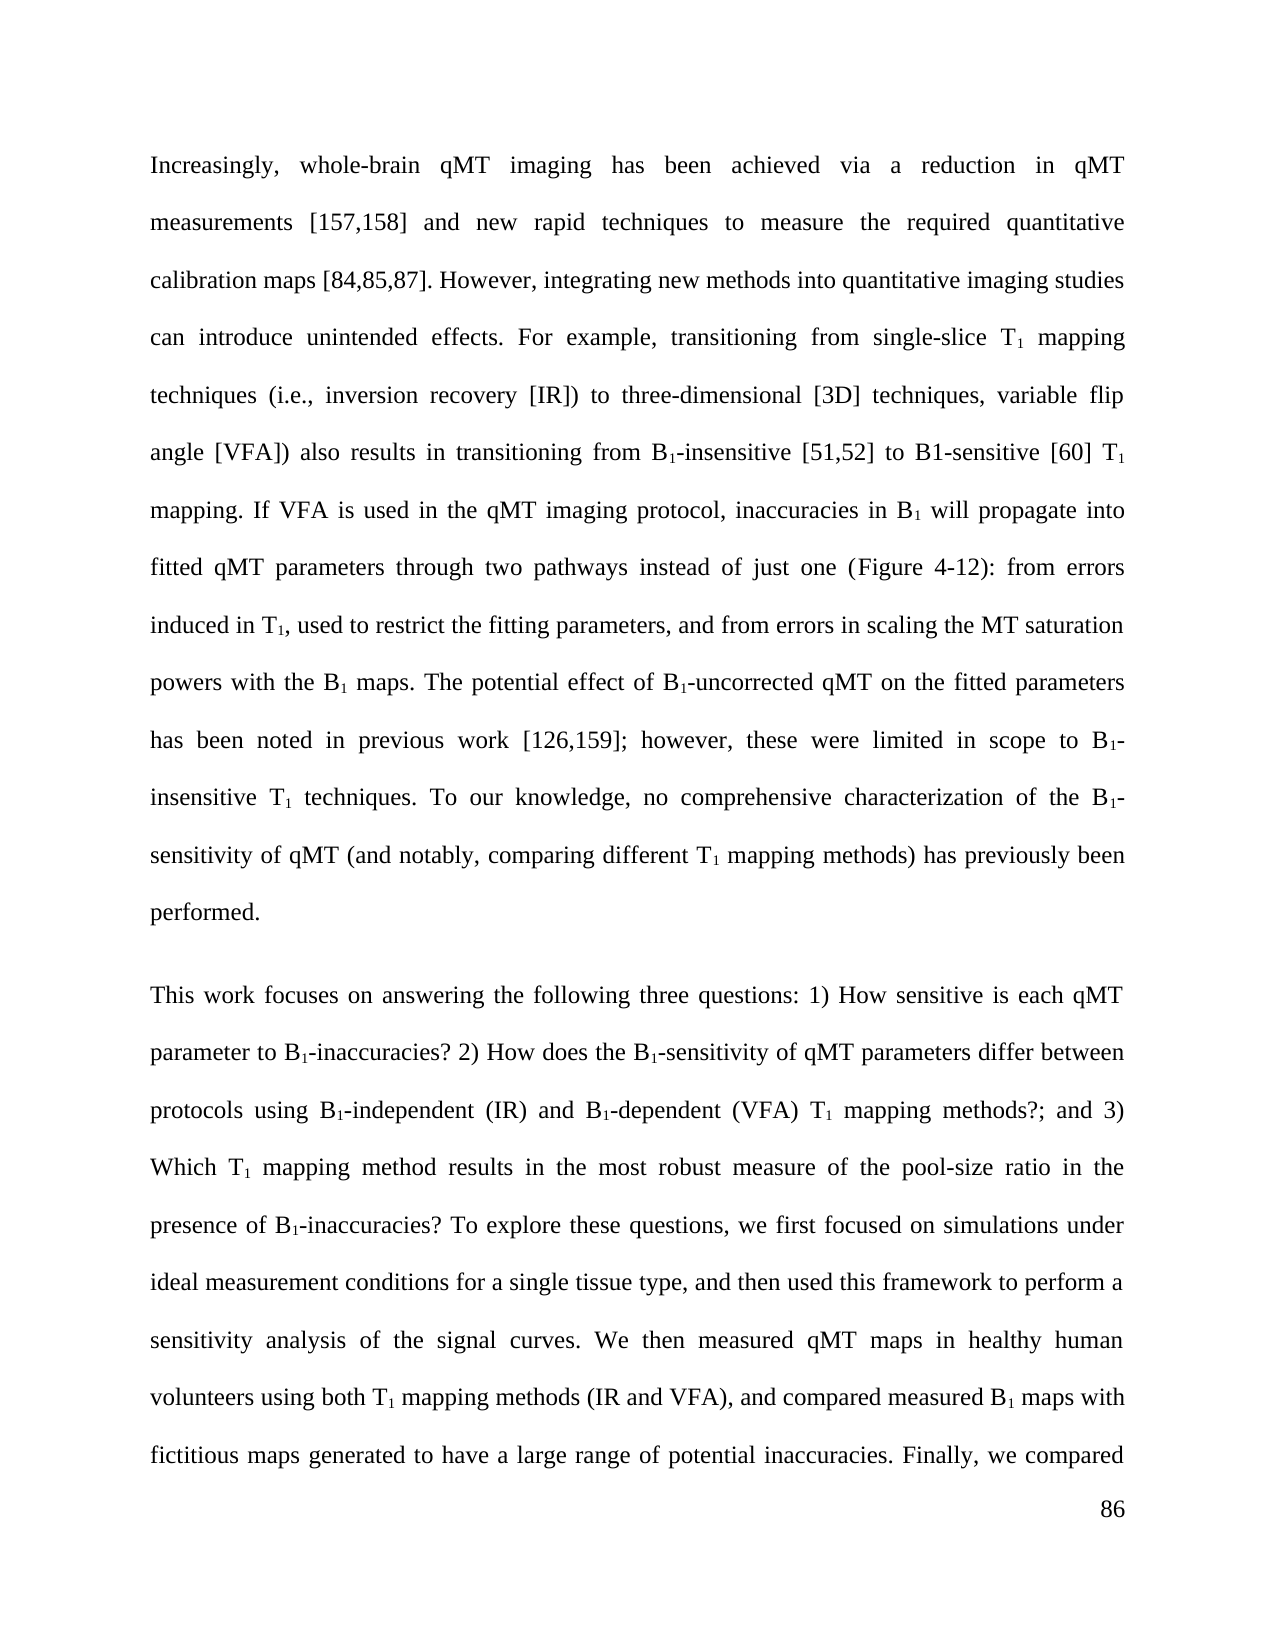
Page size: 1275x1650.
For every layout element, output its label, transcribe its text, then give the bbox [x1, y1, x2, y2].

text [150, 980, 1125, 1469]
